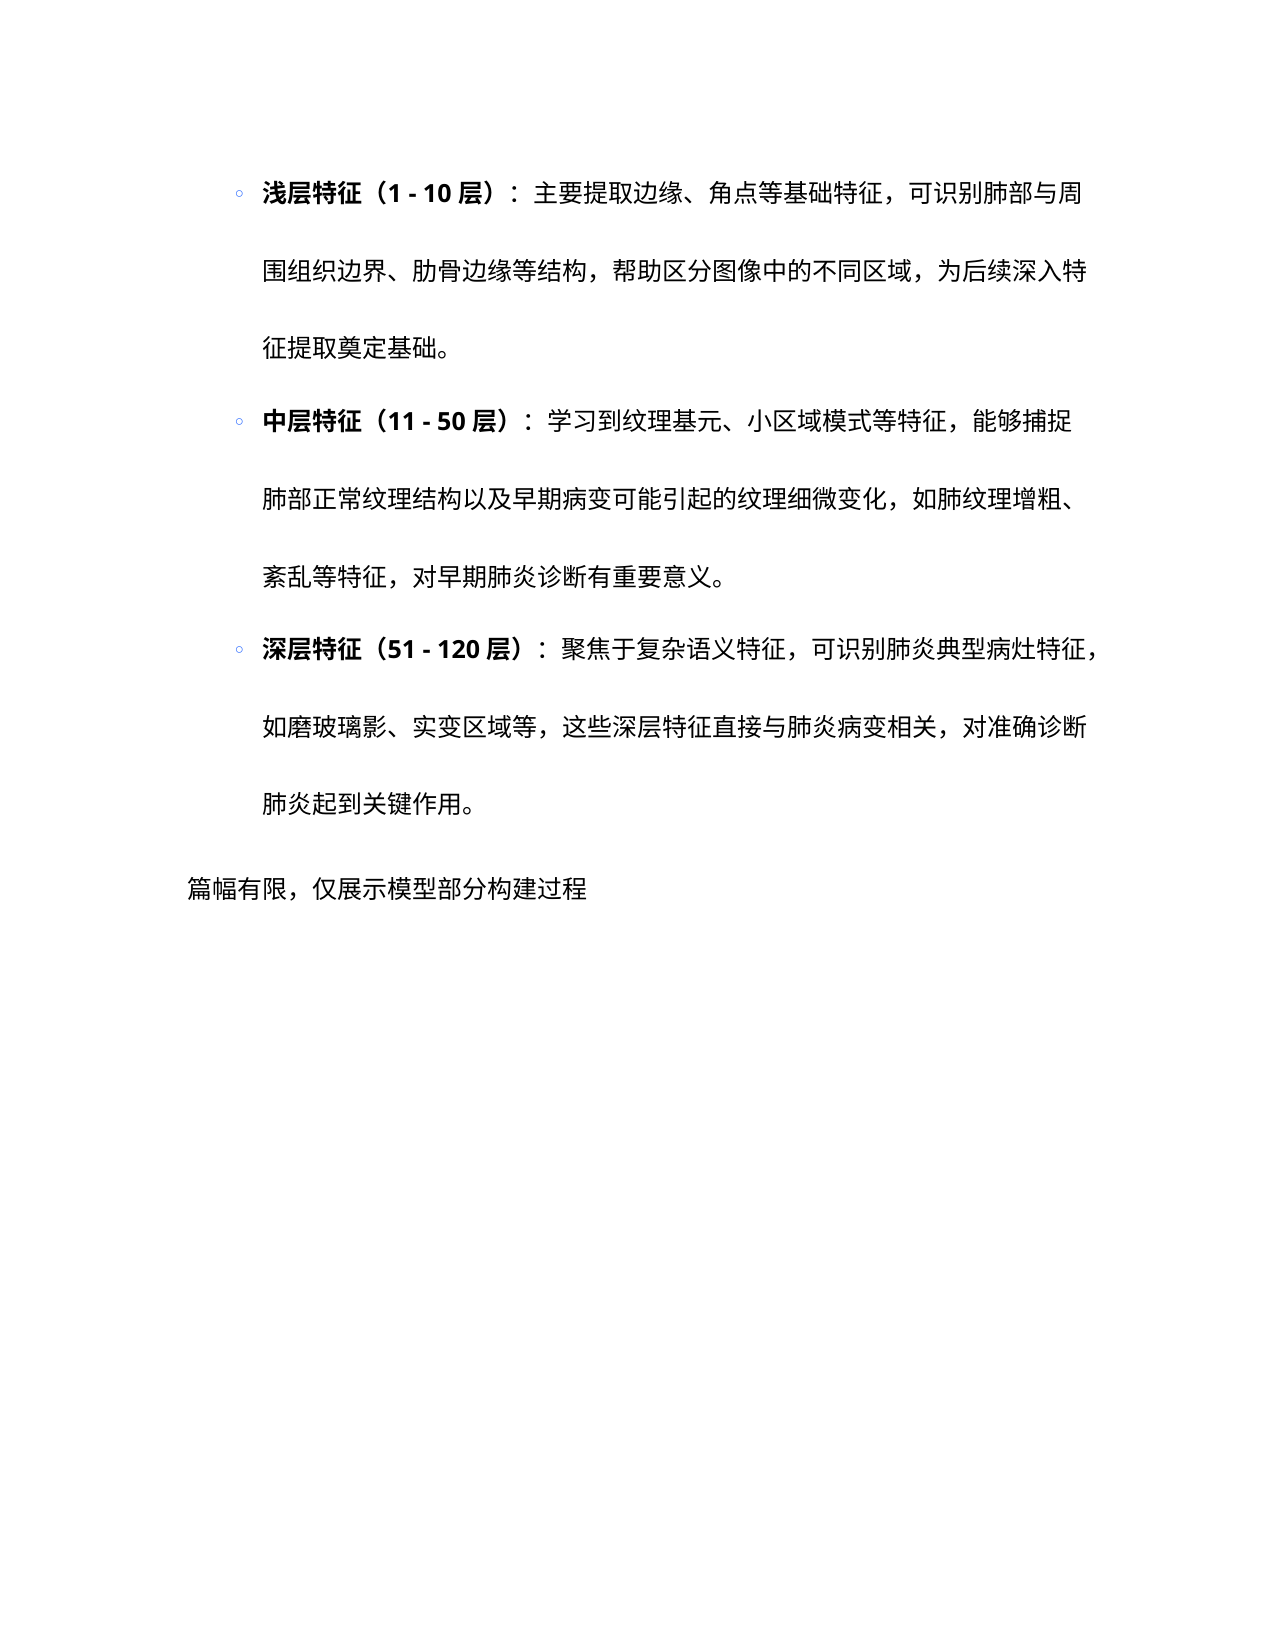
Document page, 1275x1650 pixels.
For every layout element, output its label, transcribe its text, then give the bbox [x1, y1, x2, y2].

list 深层特征（51 - 120 层）：聚焦于复杂语义特征，可识别肺炎典型病灶特征，如磨玻璃影、实变区域等，这些深层特征直接与肺炎病变相关，对准确诊断肺炎起到关键作用。 [232, 640, 1087, 861]
text 篇幅有限，仅展示模型部分构建过程 [187, 880, 1087, 945]
list 中层特征（11 - 50 层）：学习到纹理基元、小区域模式等特征，能够捕捉肺部正常纹理结构以及早期病变可能引起的纹理细微变化，如肺纹理增粗、紊乱等特征，对早期肺炎诊断有重要意义。 [232, 399, 1087, 620]
list 浅层特征（1 - 10 层）：主要提取边缘、角点等基础特征，可识别肺部与周围组织边界、肋骨边缘等结构，帮助区分图像中的不同区域，为后续深入特征提取奠定基础。 [232, 159, 1087, 379]
